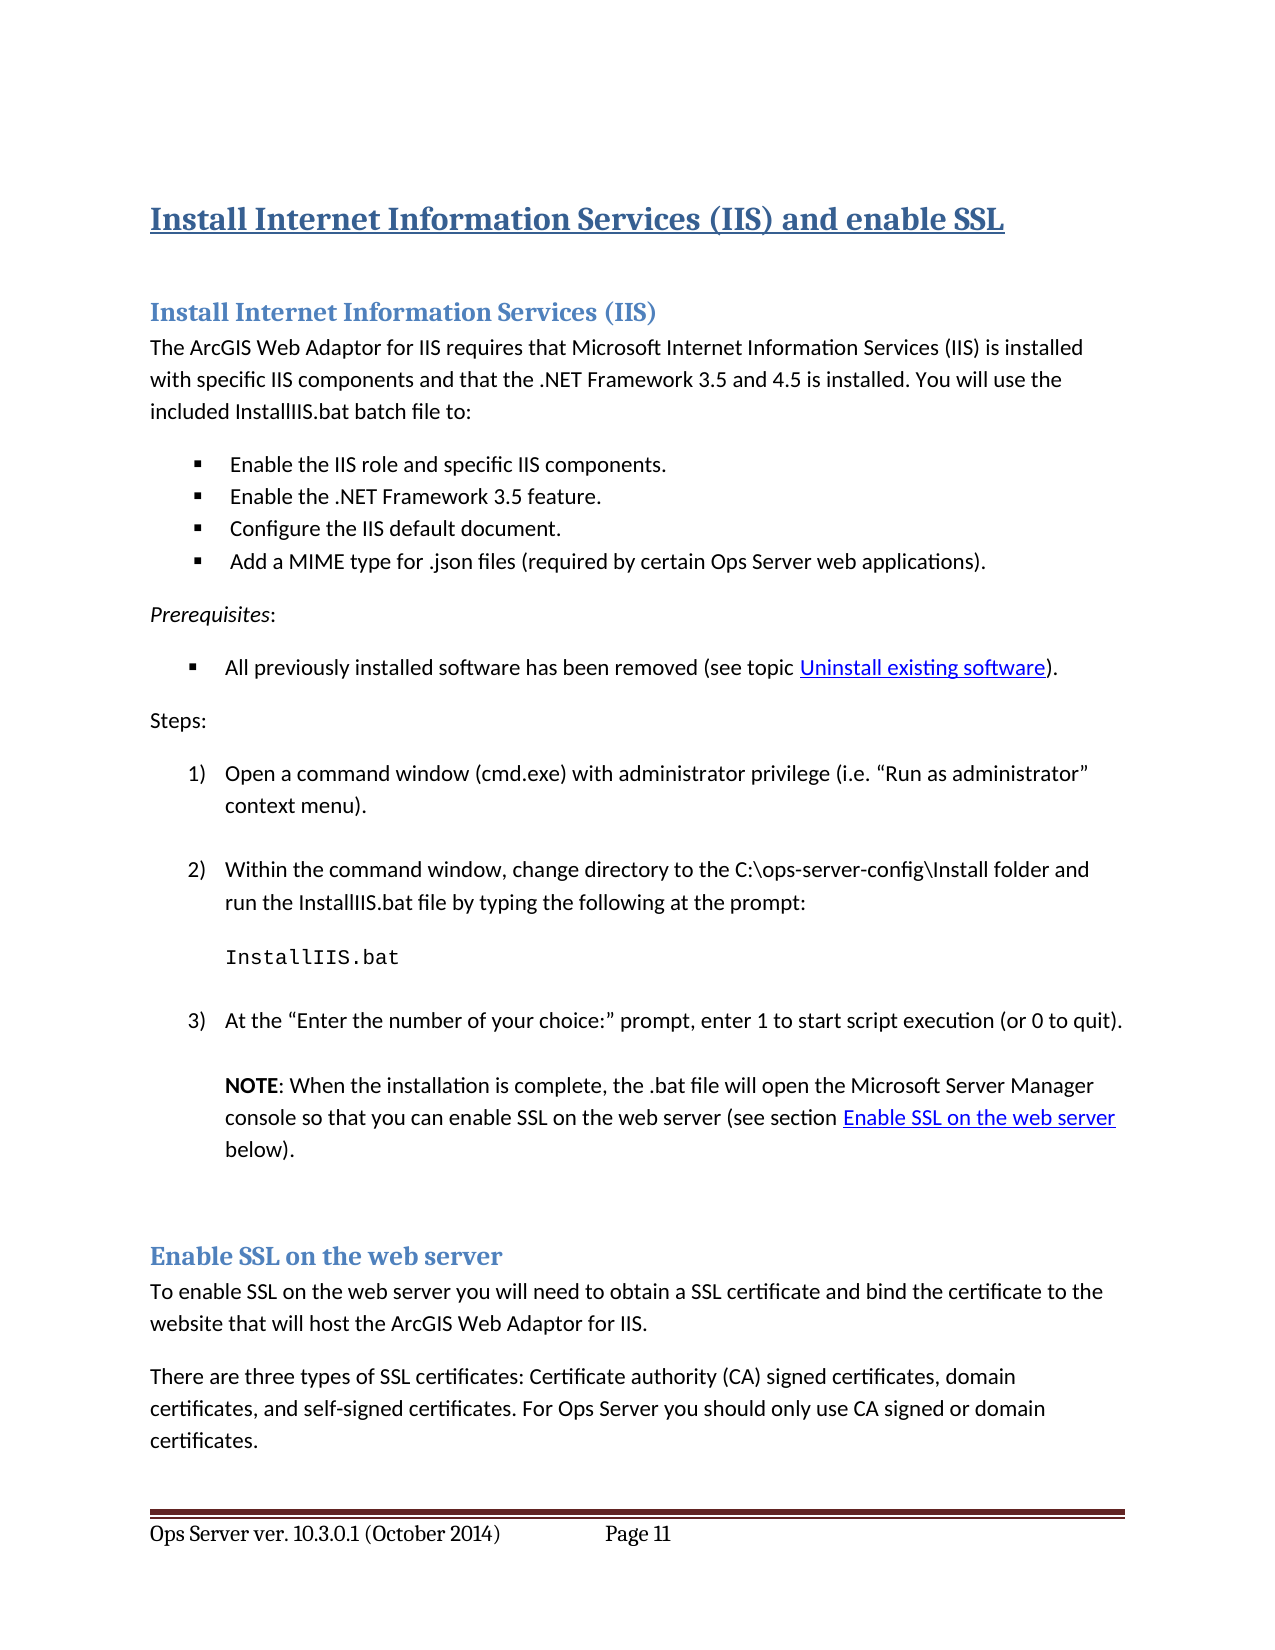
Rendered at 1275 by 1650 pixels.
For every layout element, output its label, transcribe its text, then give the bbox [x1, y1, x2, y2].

subtitle Enable SSL on the web server [150, 1241, 1125, 1272]
subtitle Install Internet Information Services (IIS) and enable SSL [150, 200, 1125, 238]
list All previously installed software has been removed (see topic Uninstall existing software). [187, 653, 1125, 681]
list Open a command window (cmd.exe) with administrator privilege (i.e. “Run as administrator” context menu). [187, 759, 1125, 819]
text Prerequisites: [150, 600, 1125, 628]
list Within the command window, change directory to the C:\ops-server-config\Install folder and run the InstallIIS.bat file by typing the following at the prompt: [187, 855, 1125, 916]
list Configure the IIS default document. [192, 514, 1125, 543]
list InstallIIS.bat [225, 947, 1125, 971]
list Add a MIME type for .json files (required by certain Ops Server web applications). [192, 547, 1125, 575]
subtitle Install Internet Information Services (IIS) [150, 297, 1125, 328]
text To enable SSL on the web server you will need to obtain a SSL certificate and bind the certificate to the website that will host the ArcGIS Web Adaptor for IIS. [150, 1277, 1125, 1337]
list Enable the IIS role and specific IIS components. [192, 450, 1125, 478]
list NOTE: When the installation is complete, the .bat file will open the Microsoft Server Manager console so that you can enable SSL on the web server (see section Enable SSL on the web server below). [225, 1071, 1125, 1163]
text There are three types of SSL certificates: Certificate authority (CA) signed certificates, domain certificates, and self-signed certificates. For Ops Server you should only use CA signed or domain certificates. [150, 1362, 1125, 1454]
text Steps: [150, 706, 1125, 734]
list At the “Enter the number of your choice:” prompt, enter 1 to start script execution (or 0 to quit). [187, 1006, 1125, 1034]
text The ArcGIS Web Adaptor for IIS requires that Microsoft Internet Information Services (IIS) is installed with specific IIS components and that the .NET Framework 3.5 and 4.5 is installed. You will use the included InstallIIS.bat batch file to: [150, 333, 1125, 425]
list Enable the .NET Framework 3.5 feature. [192, 482, 1125, 510]
